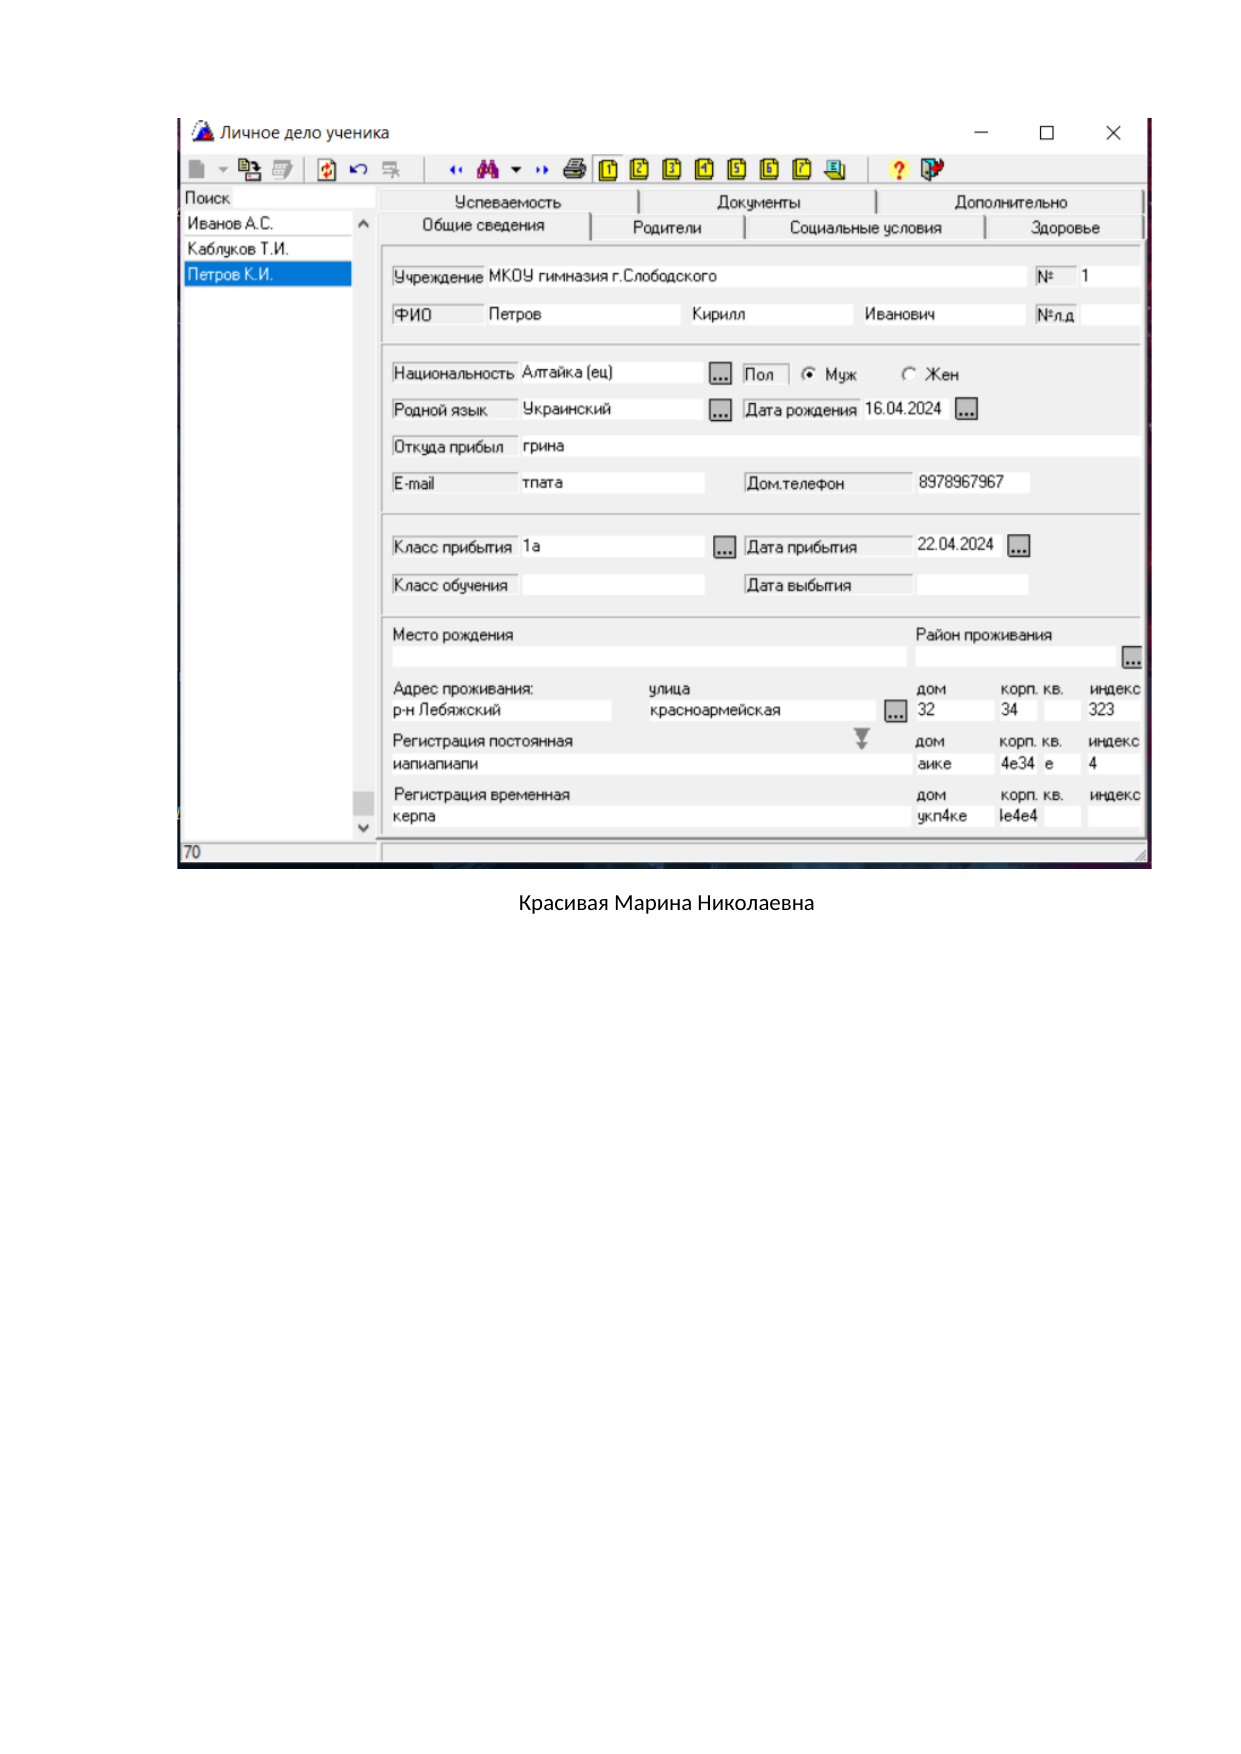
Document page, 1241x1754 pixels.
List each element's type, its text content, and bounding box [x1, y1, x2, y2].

text Красивая Марина Николаевна [177, 888, 1152, 916]
picture [177, 118, 1152, 869]
